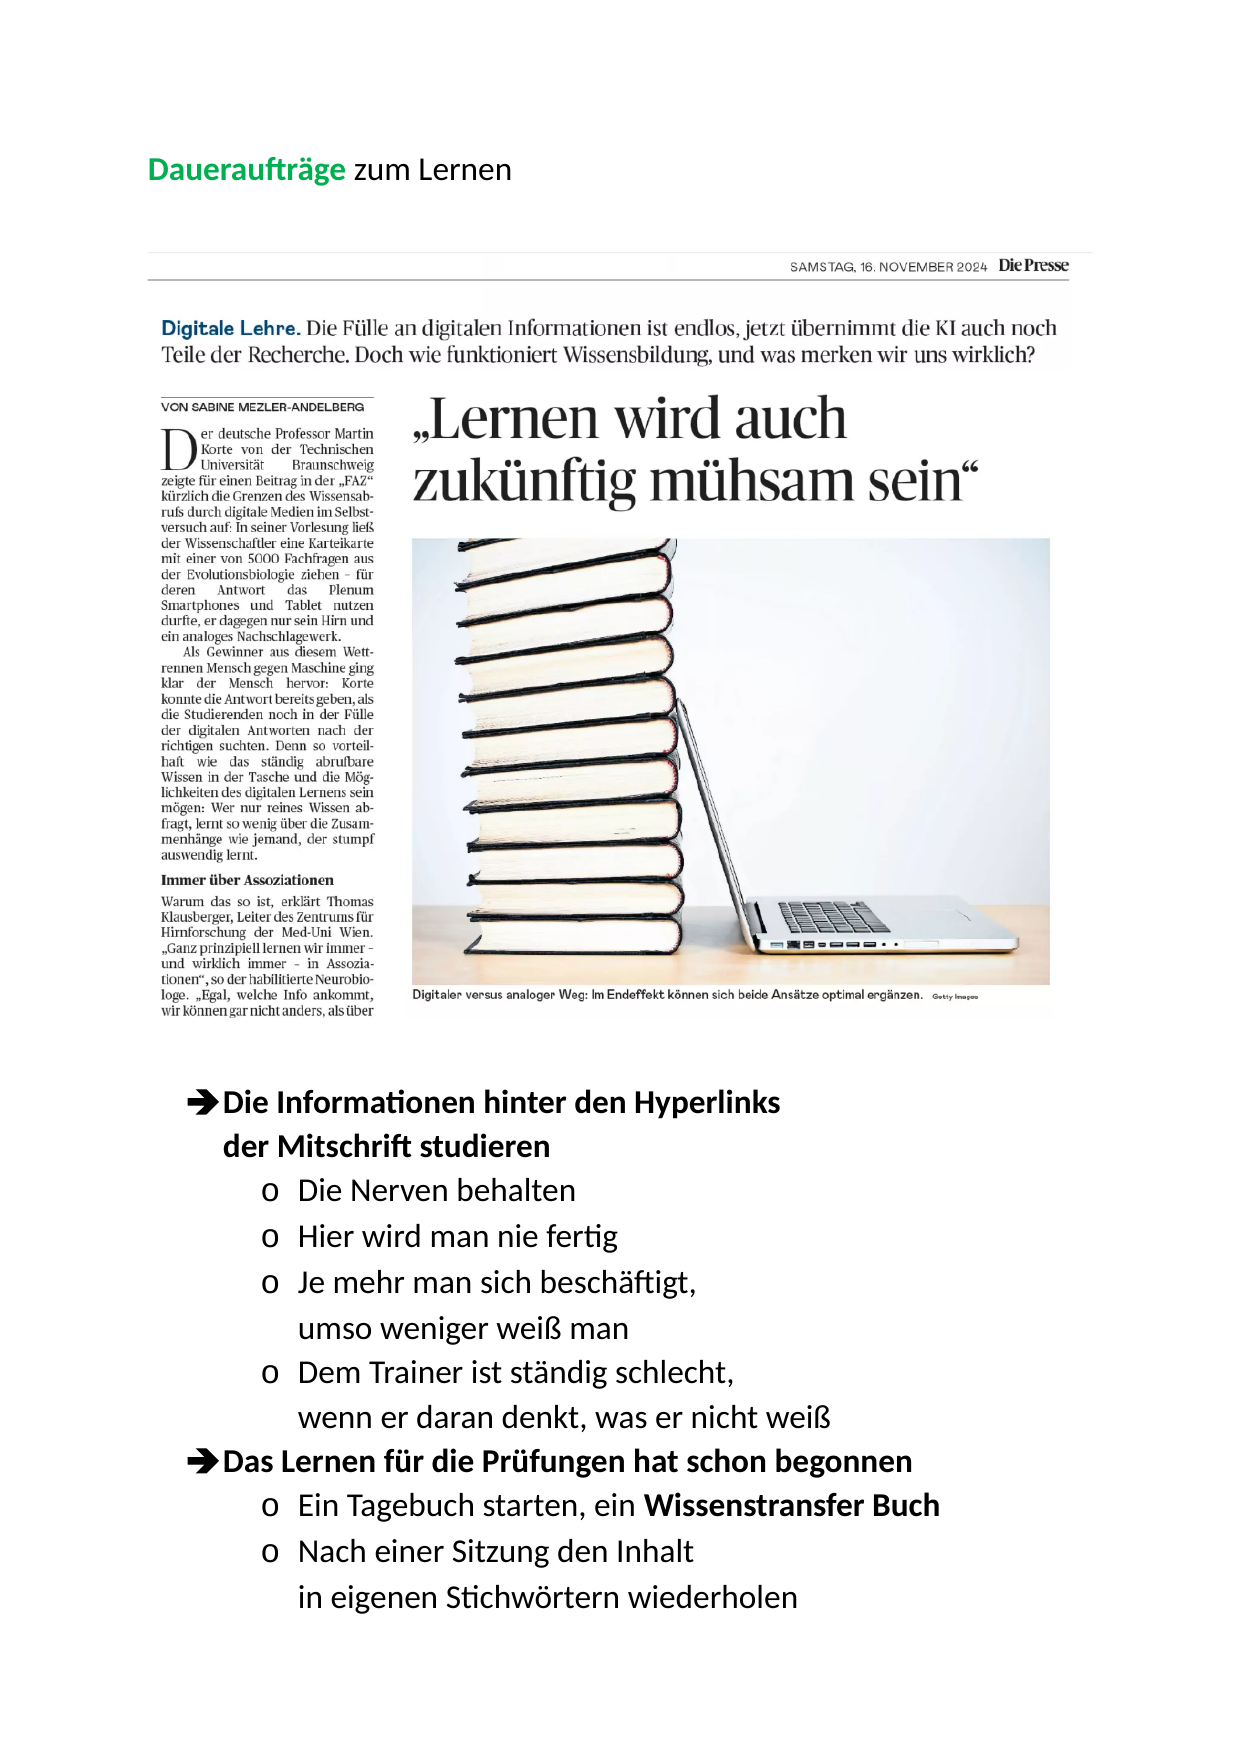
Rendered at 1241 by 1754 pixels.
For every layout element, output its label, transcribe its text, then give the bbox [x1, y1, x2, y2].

list Dem Trainer ist ständig schlecht, wenn er daran denkt, was er nicht weiß [260, 1351, 1093, 1437]
list Die Nerven behalten [260, 1169, 1093, 1212]
list Nach einer Sitzung den Inhalt in eigenen Stichwörtern wiederholen [260, 1530, 1093, 1617]
list Das Lernen für die Prüfungen hat schon begonnen [185, 1440, 1093, 1481]
text Daueraufträge zum Lernen [148, 148, 1093, 232]
list Die Informationen hinter den Hyperlinks der Mitschrift studieren [185, 1081, 1093, 1166]
list Ein Tagebuch starten, ein Wissenstransfer Buch [260, 1484, 1093, 1527]
list Hier wird man nie fertig [260, 1215, 1093, 1258]
list Je mehr man sich beschäftigt, umso weniger weiß man [260, 1261, 1093, 1347]
picture [147, 252, 1093, 1018]
